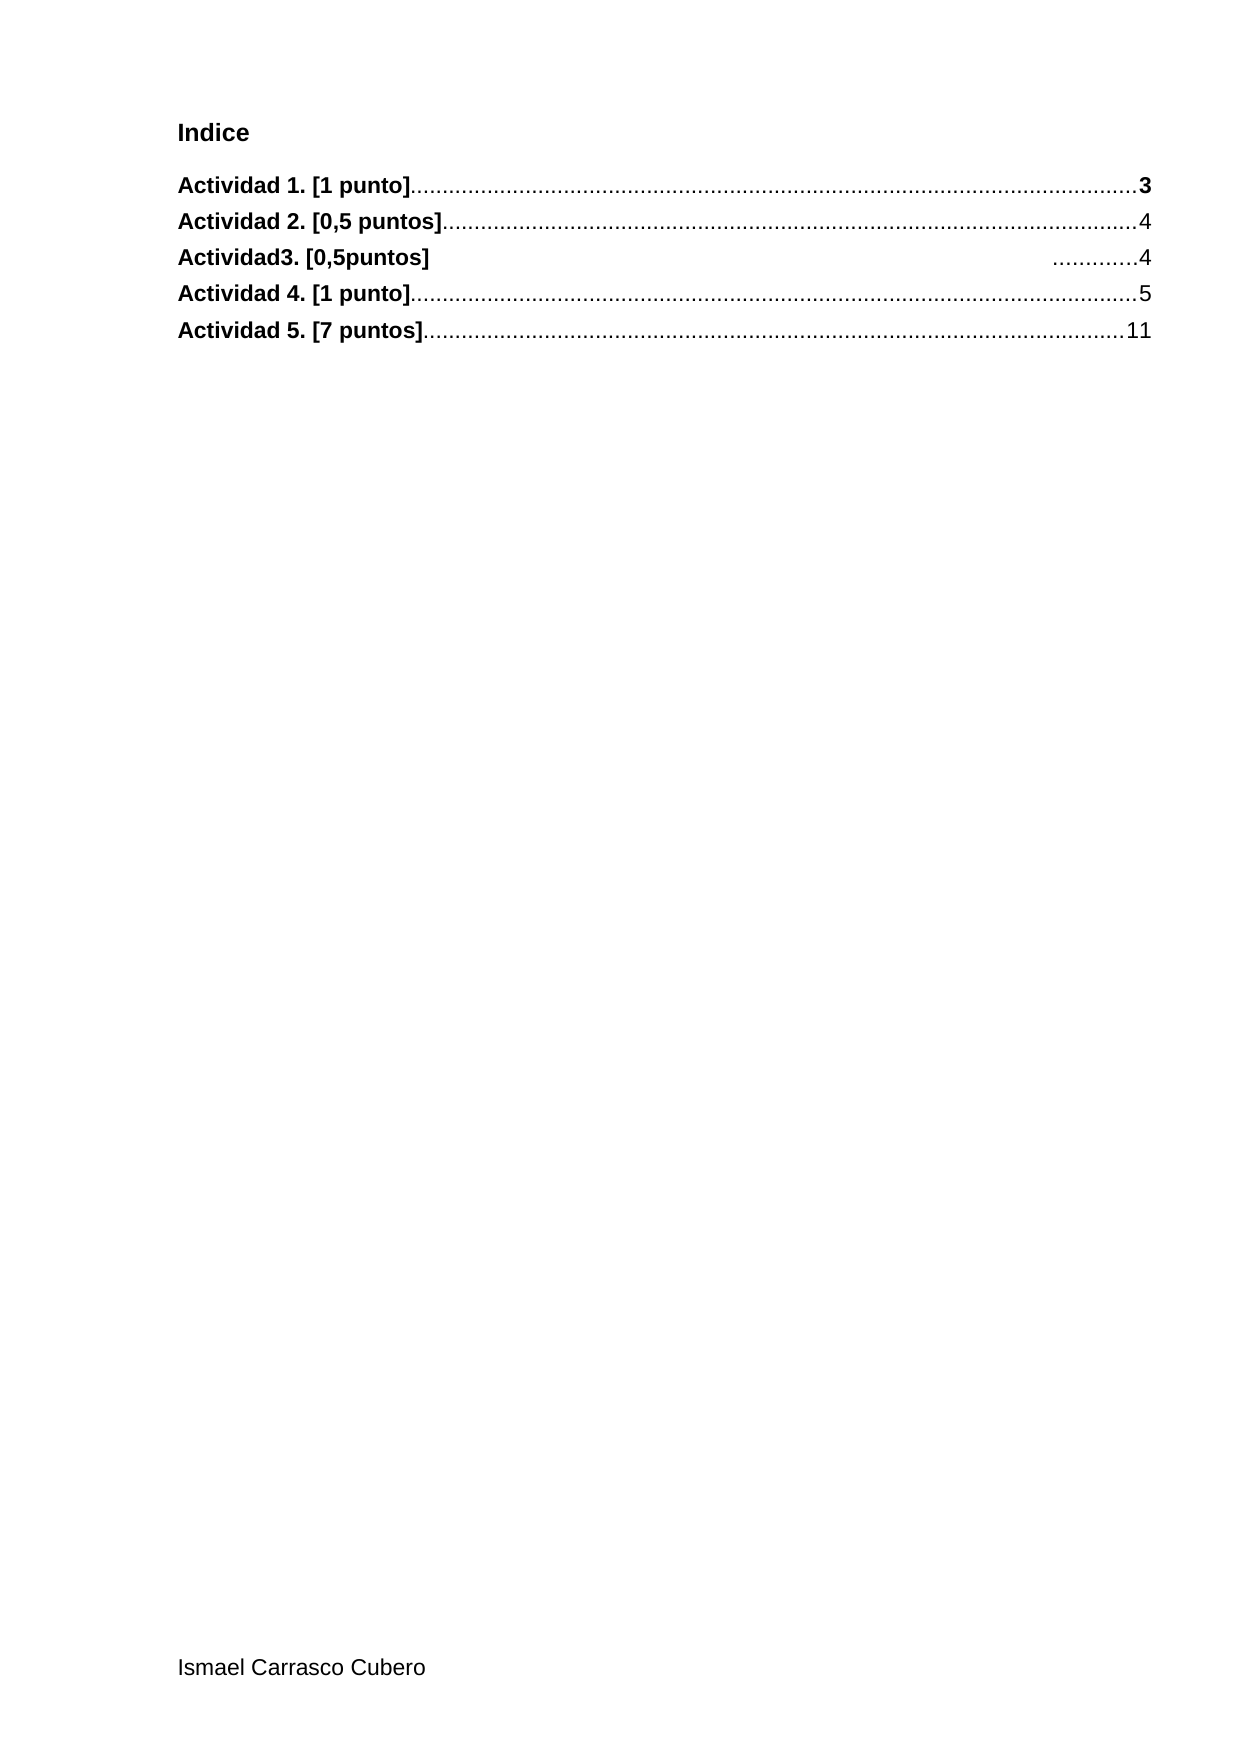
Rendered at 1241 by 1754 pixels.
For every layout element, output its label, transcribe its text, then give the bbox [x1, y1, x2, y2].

text Indice [177, 118, 1152, 147]
